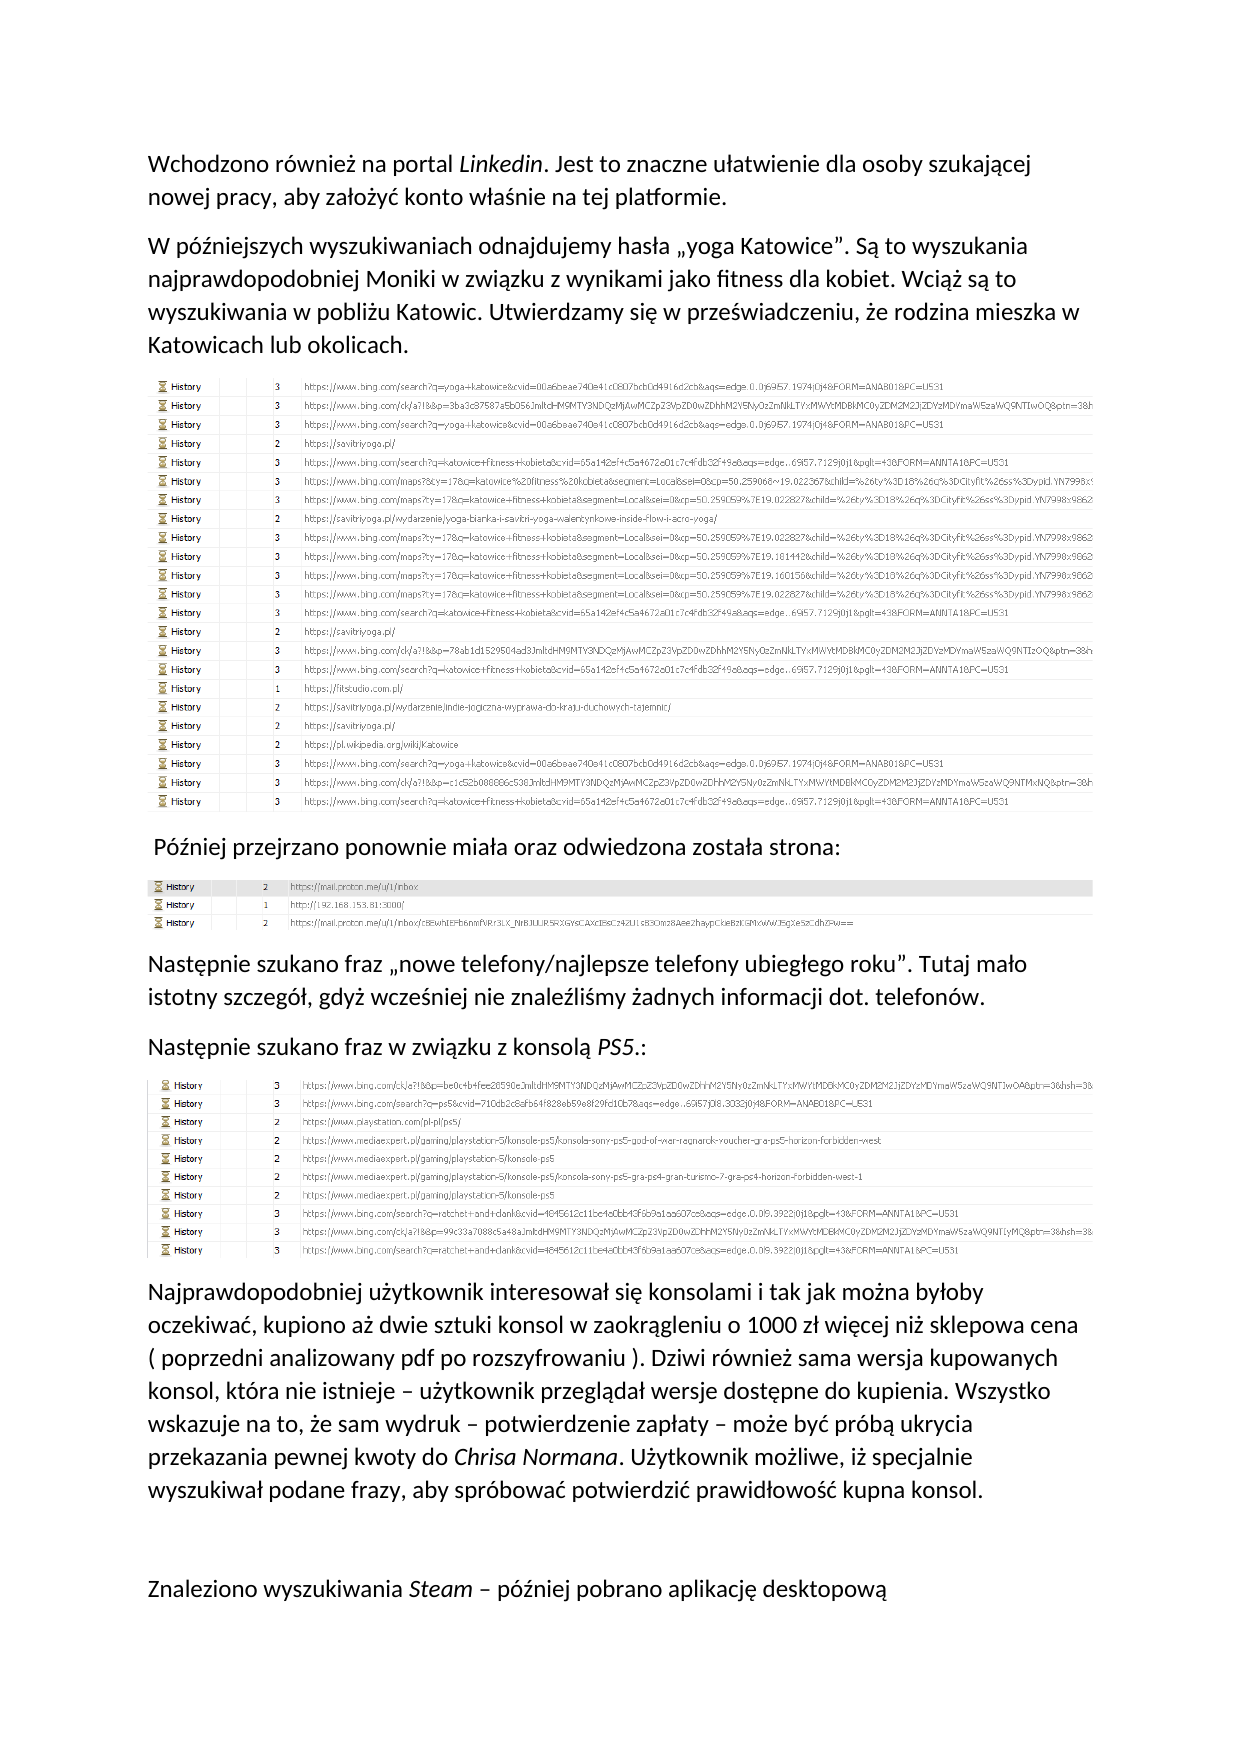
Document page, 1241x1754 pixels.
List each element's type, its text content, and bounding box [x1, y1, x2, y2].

picture [147, 378, 1093, 812]
text Następnie szukano fraz w związku z konsolą PS5.: [148, 1031, 1092, 1061]
picture [147, 1080, 1093, 1258]
text Wchodzono również na portal Linkedin. Jest to znaczne ułatwienie dla osoby szukającej nowej pracy, aby założyć konto właśnie na tej platformie. [148, 148, 1092, 211]
text Znaleziono wyszukiwania Steam – później pobrano aplikację desktopową [148, 1573, 1092, 1604]
text Najprawdopodobniej użytkownik interesował się konsolami i tak jak można byłoby oczekiwać, kupiono aż dwie sztuki konsol w zaokrągleniu o 1000 zł więcej niż sklepowa cena ( poprzedni analizowany pdf po rozszyfrowaniu ). Dziwi również sama wersja kupowanych konsol, która nie istnieje – użytkownik przeglądał wersje dostępne do kupienia. Wszystko wskazuje na to, że sam wydruk – potwierdzenie zapłaty – może być próbą ukrycia przekazania pewnej kwoty do Chrisa Normana. Użytkownik możliwe, iż specjalnie wyszukiwał podane frazy, aby spróbować potwierdzić prawidłowość kupna konsol. [148, 1277, 1092, 1504]
picture [147, 880, 1093, 930]
text W późniejszych wyszukiwaniach odnajdujemy hasła „yoga Katowice”. Są to wyszukania najprawdopodobniej Moniki w związku z wynikami jako fitness dla kobiet. Wciąż są to wyszukiwania w pobliżu Katowic. Utwierdzamy się w przeświadczeniu, że rodzina mieszka w Katowicach lub okolicach. [148, 230, 1092, 359]
text Później przejrzano ponownie miała oraz odwiedzona została strona: [148, 831, 1092, 861]
text Następnie szukano fraz „nowe telefony/najlepsze telefony ubiegłego roku”. Tutaj mało istotny szczegół, gdyż wcześniej nie znaleźliśmy żadnych informacji dot. telefonów. [148, 948, 1092, 1012]
